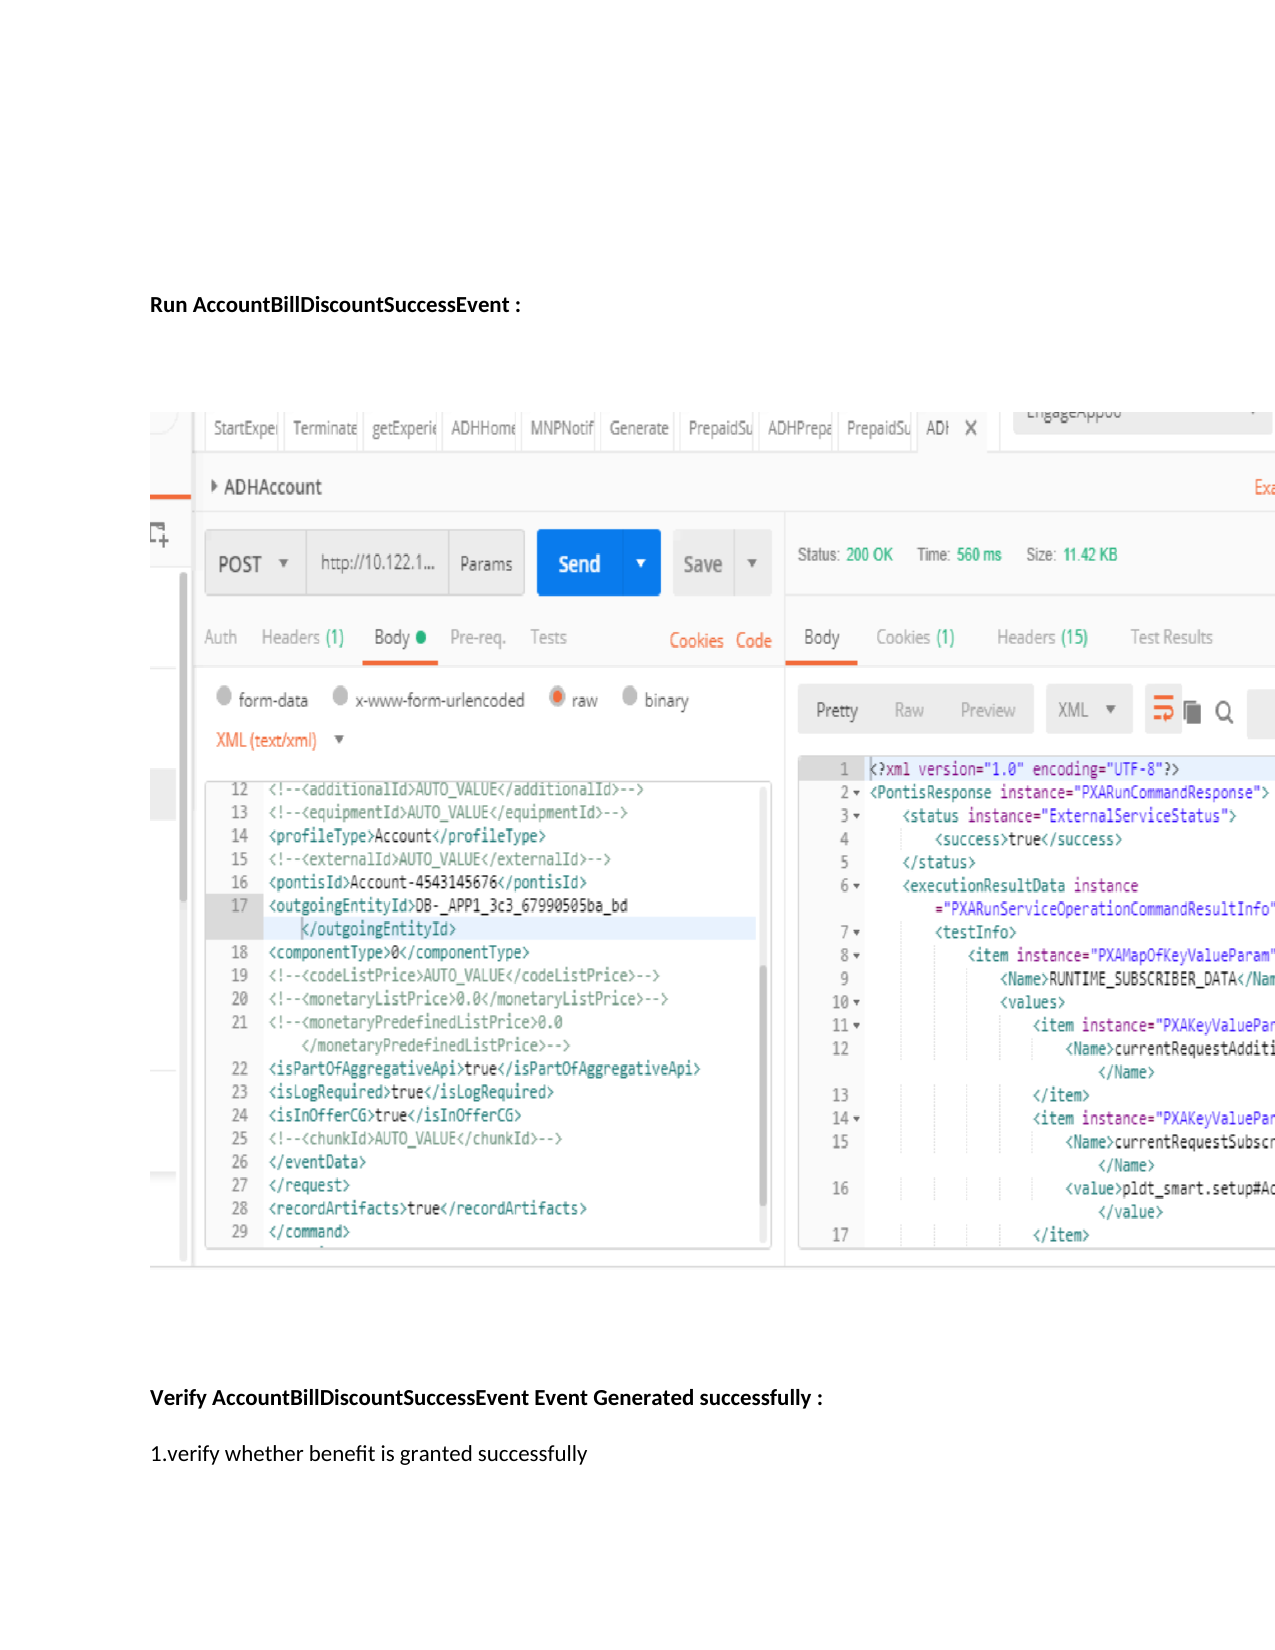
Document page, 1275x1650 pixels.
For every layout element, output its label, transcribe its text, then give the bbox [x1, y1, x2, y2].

text 1.verify whether benefit is granted successfully [150, 1439, 1125, 1467]
text Verify AccountBillDiscountSuccessEvent Event Generated successfully : [150, 1383, 1125, 1411]
picture [150, 412, 1275, 1270]
text Run AccountBillDiscountSuccessEvent : [150, 291, 1125, 319]
